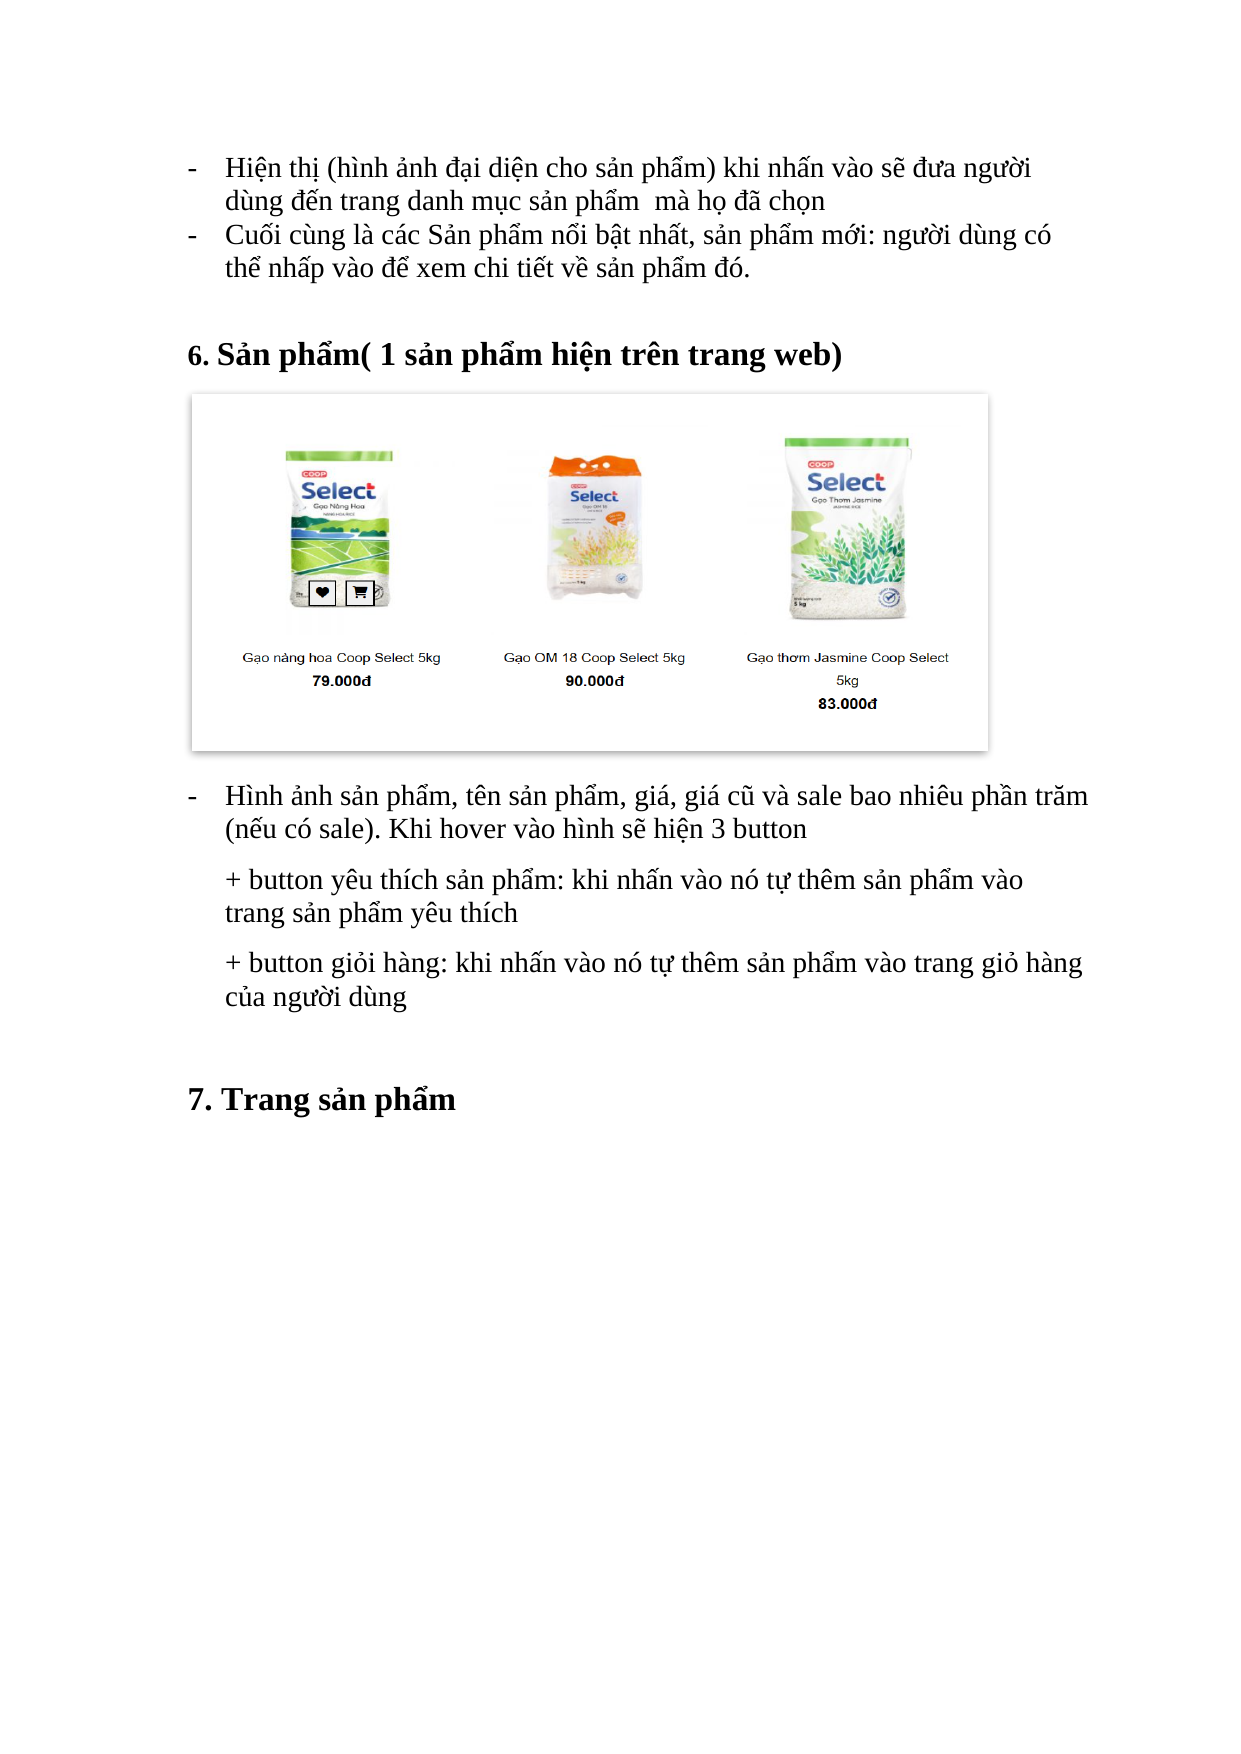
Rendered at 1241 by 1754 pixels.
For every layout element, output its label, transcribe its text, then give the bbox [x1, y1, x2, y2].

list Hình ảnh sản phẩm, tên sản phẩm, giá, giá cũ và sale bao nhiêu phần trăm (nếu có sale). Khi hover vào hình sẽ hiện 3 button [187, 778, 1090, 845]
text 7. Trang sản phẩm [187, 1079, 1090, 1118]
text + button yêu thích sản phẩm: khi nhấn vào nó tự thêm sản phẩm vào trang sản phẩm yêu thích [225, 862, 1090, 929]
picture [206, 408, 973, 737]
list Hiện thị (hình ảnh đại diện cho sản phẩm) khi nhấn vào sẽ đưa người dùng đến trang danh mục sản phẩm mà họ đã chọn [187, 150, 1090, 217]
text 6. Sản phẩm( 1 sản phẩm hiện trên trang web) [187, 334, 1090, 373]
list Cuối cùng là các Sản phẩm nổi bật nhất, sản phẩm mới: người dùng có thể nhấp vào để xem chi tiết về sản phẩm đó. [187, 217, 1090, 284]
text + button giỏi hàng: khi nhấn vào nó tự thêm sản phẩm vào trang giỏ hàng của người dùng [225, 946, 1090, 1013]
